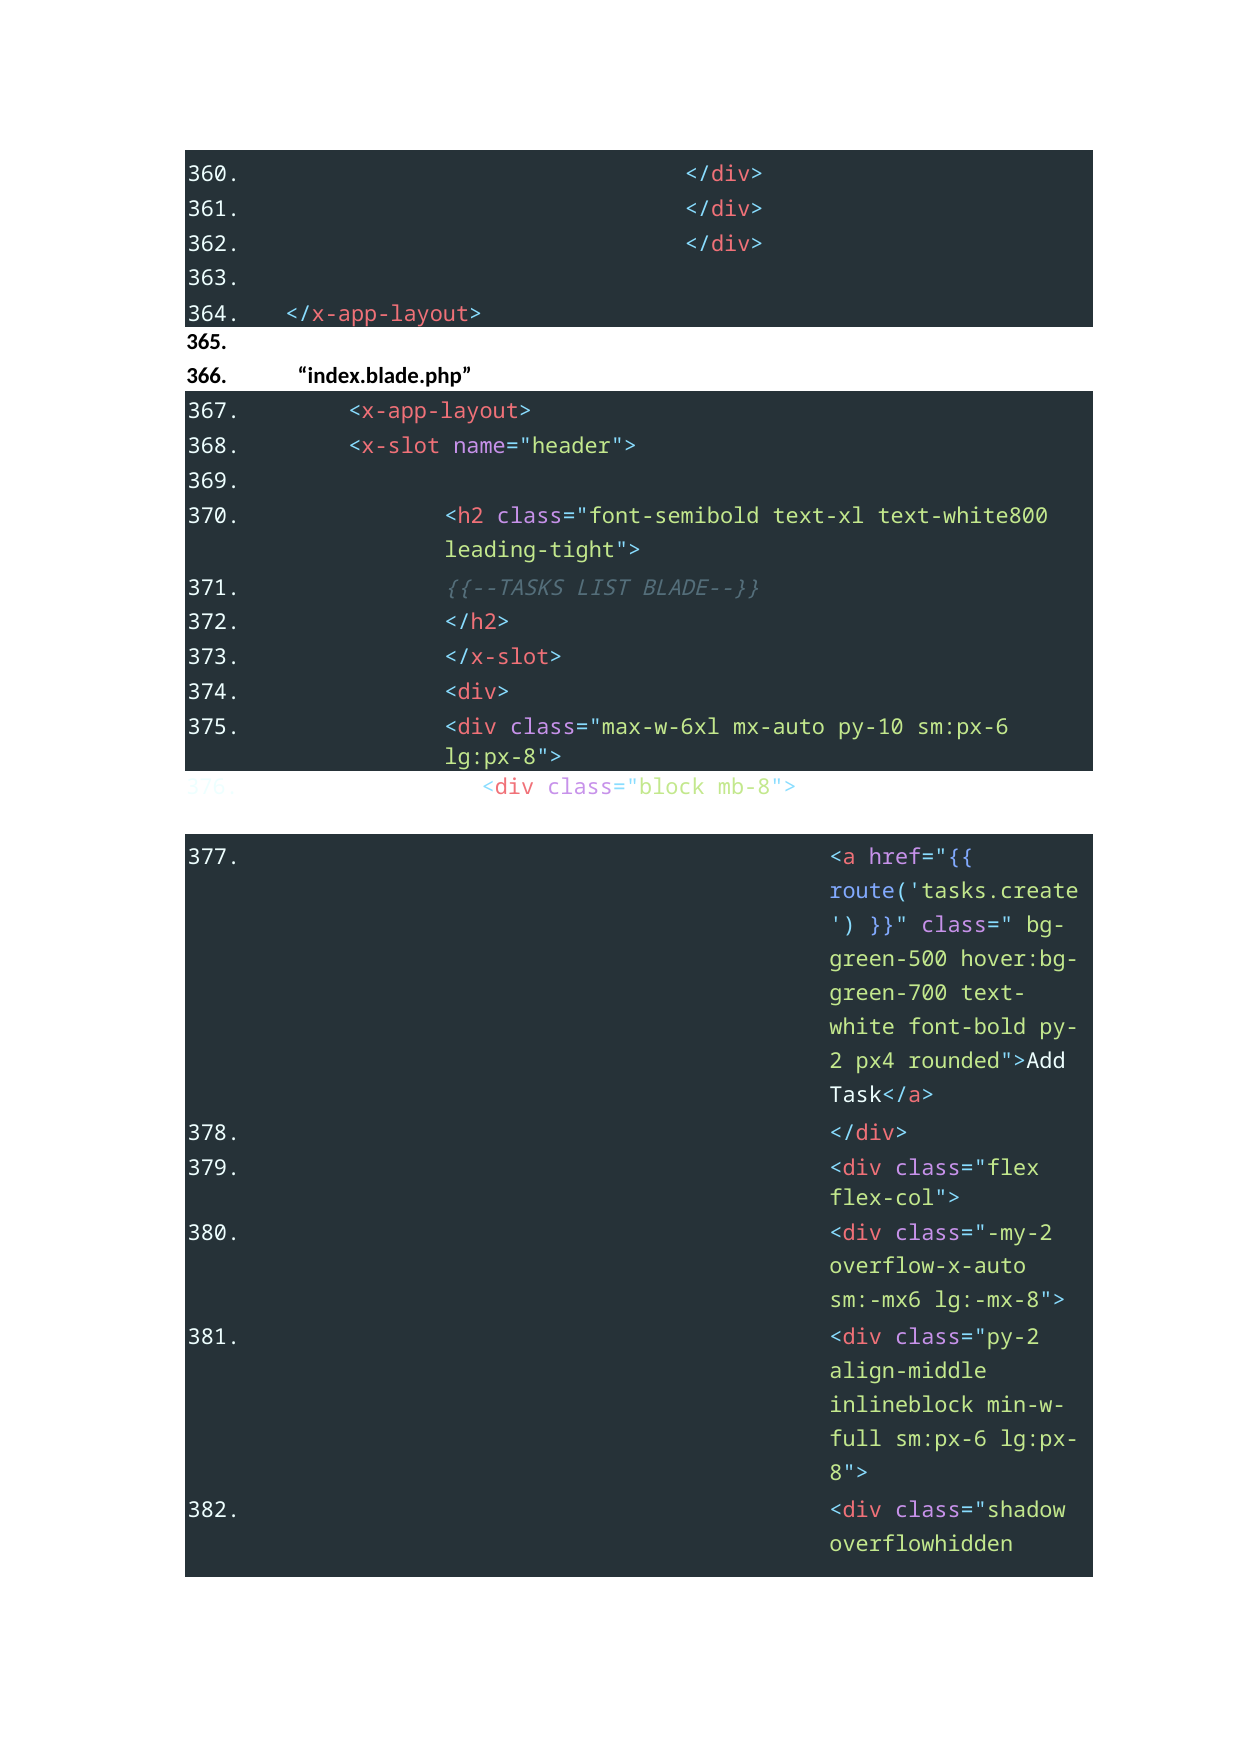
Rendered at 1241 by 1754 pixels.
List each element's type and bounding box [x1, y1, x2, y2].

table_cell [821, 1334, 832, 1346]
table_header [185, 150, 1093, 1532]
